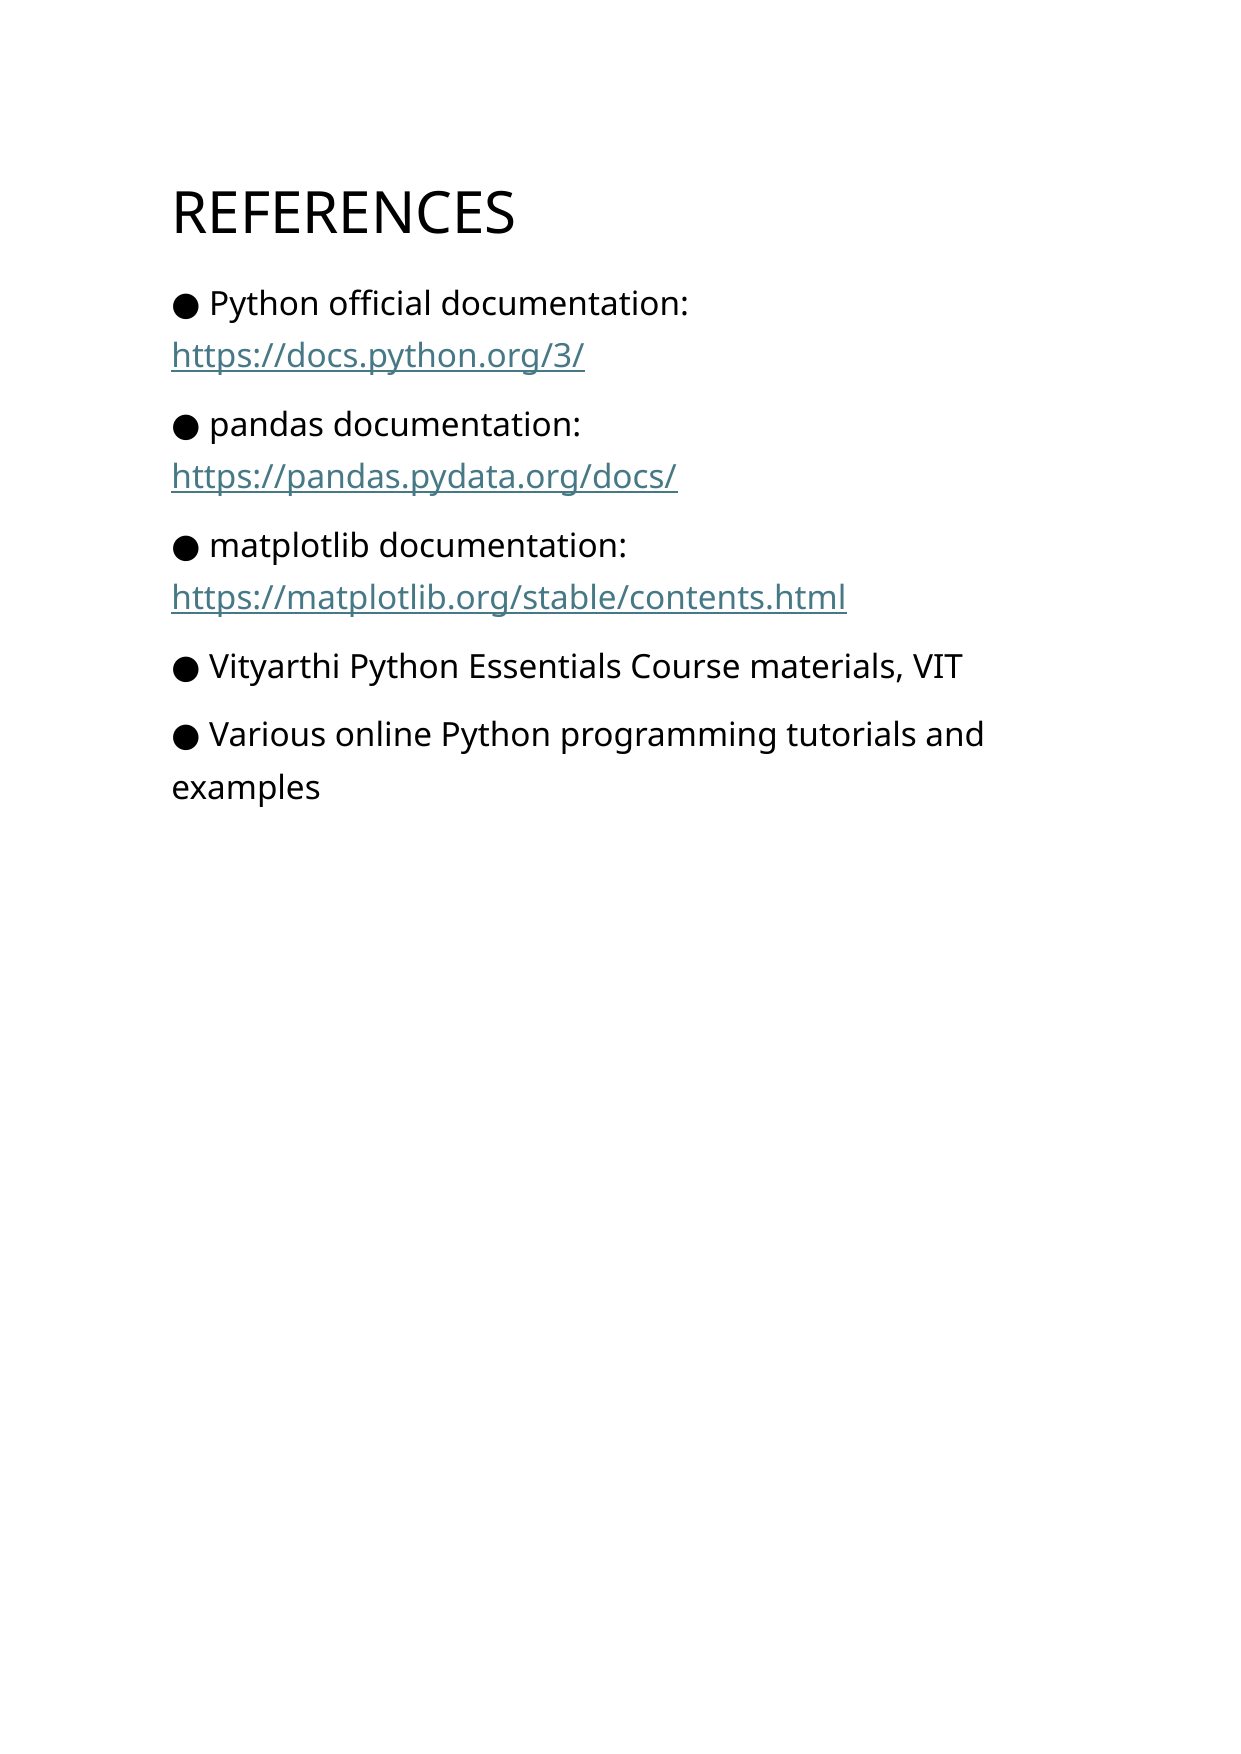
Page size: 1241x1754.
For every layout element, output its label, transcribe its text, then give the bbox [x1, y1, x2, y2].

text ● Vityarthi Python Essentials Course materials, VIT [171, 642, 1069, 688]
text ● matplotlib documentation: https://matplotlib.org/stable/contents.html [171, 521, 1069, 619]
text ● Various online Python programming tutorials and examples [171, 711, 1069, 809]
text ● Python official documentation: https://docs.python.org/3/ [171, 279, 1069, 377]
text REFERENCES [171, 171, 1069, 251]
text ● pandas documentation: https://pandas.pydata.org/docs/ [171, 400, 1069, 498]
